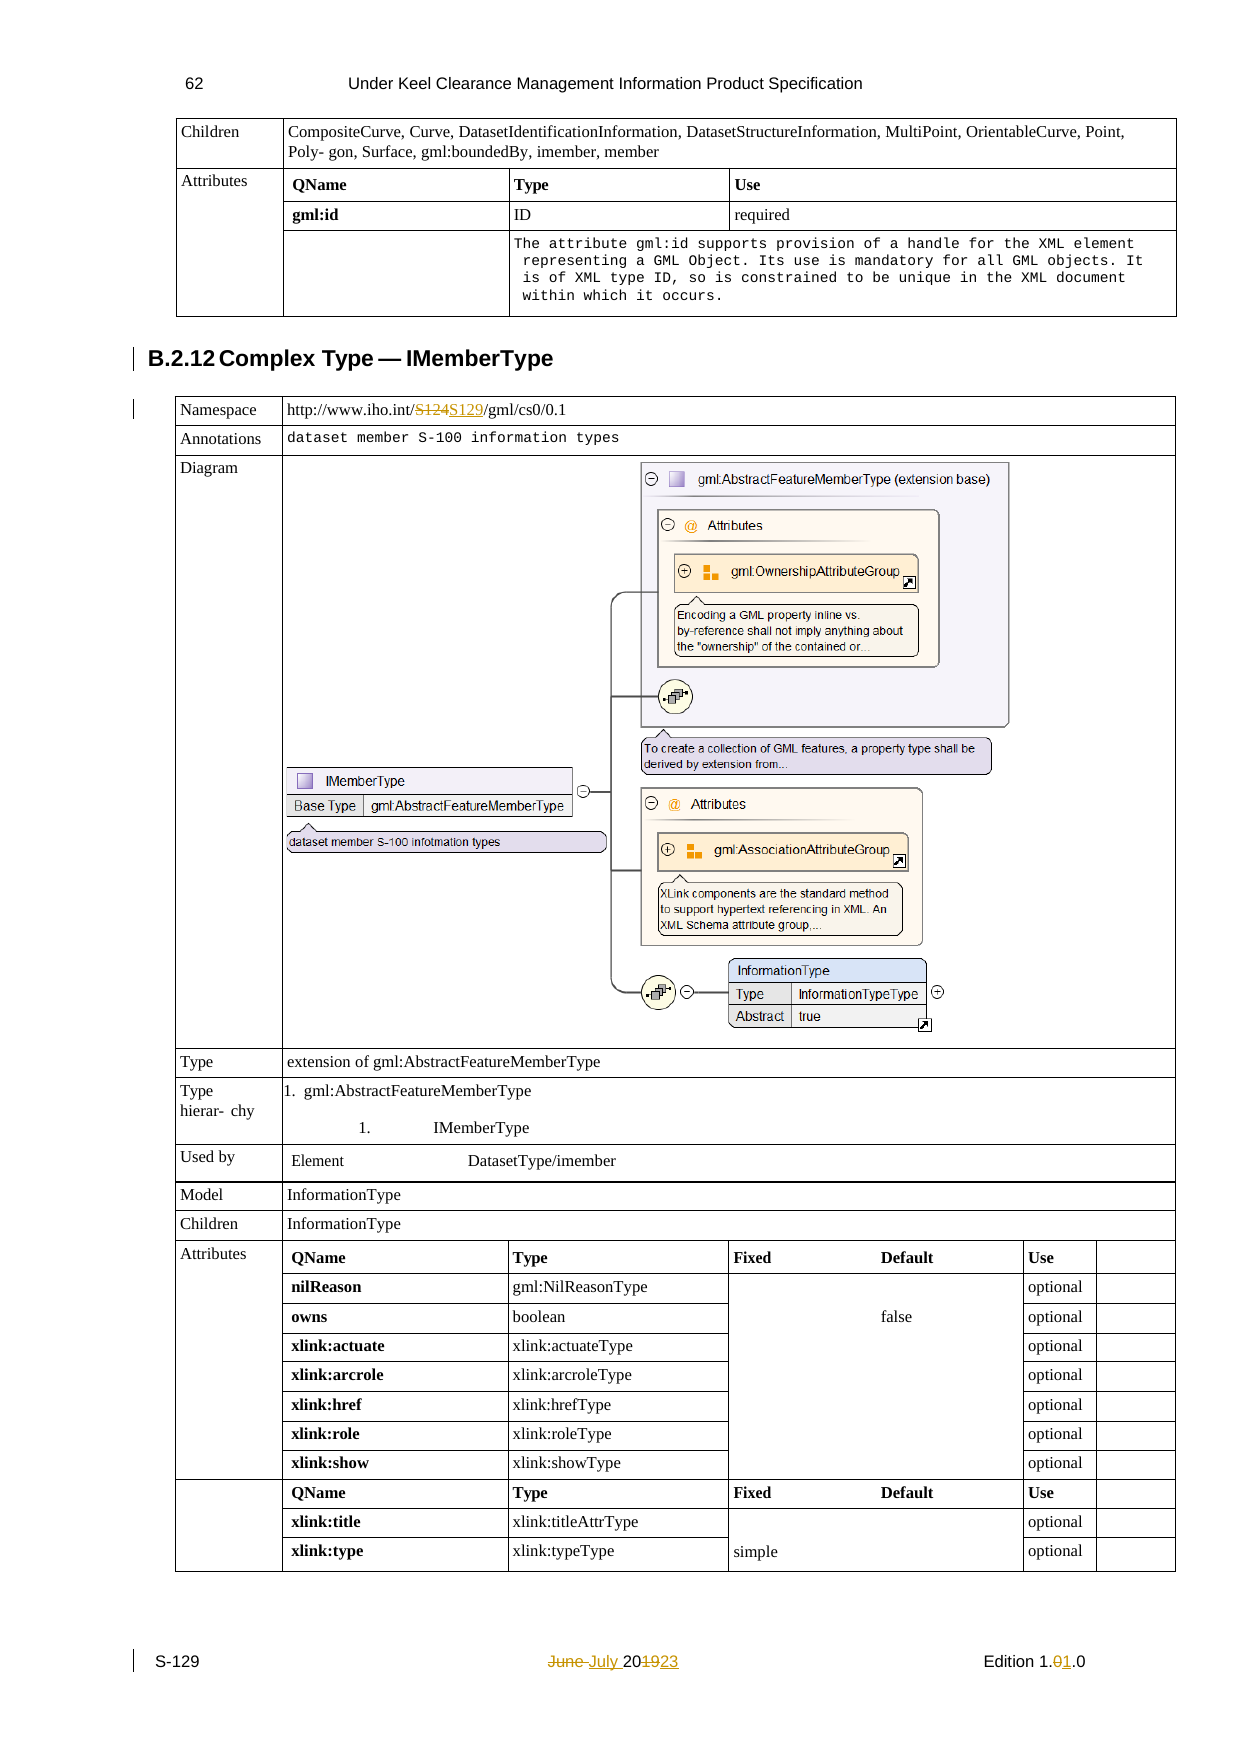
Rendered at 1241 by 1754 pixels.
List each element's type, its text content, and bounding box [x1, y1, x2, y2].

picture [286, 462, 1010, 1033]
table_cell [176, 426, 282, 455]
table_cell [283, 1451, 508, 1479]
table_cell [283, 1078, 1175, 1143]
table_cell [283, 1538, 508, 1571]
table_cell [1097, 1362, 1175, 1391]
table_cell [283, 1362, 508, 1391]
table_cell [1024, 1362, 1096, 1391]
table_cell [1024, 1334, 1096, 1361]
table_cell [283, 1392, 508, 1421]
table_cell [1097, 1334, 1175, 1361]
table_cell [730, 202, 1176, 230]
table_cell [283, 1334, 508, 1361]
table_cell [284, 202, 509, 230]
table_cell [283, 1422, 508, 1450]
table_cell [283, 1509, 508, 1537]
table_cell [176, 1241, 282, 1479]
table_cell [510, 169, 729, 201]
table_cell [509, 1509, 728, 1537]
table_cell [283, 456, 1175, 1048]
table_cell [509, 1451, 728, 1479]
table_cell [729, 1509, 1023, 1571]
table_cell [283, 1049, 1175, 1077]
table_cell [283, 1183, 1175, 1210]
subtitle Complex Type — IMemberType [148, 347, 1092, 371]
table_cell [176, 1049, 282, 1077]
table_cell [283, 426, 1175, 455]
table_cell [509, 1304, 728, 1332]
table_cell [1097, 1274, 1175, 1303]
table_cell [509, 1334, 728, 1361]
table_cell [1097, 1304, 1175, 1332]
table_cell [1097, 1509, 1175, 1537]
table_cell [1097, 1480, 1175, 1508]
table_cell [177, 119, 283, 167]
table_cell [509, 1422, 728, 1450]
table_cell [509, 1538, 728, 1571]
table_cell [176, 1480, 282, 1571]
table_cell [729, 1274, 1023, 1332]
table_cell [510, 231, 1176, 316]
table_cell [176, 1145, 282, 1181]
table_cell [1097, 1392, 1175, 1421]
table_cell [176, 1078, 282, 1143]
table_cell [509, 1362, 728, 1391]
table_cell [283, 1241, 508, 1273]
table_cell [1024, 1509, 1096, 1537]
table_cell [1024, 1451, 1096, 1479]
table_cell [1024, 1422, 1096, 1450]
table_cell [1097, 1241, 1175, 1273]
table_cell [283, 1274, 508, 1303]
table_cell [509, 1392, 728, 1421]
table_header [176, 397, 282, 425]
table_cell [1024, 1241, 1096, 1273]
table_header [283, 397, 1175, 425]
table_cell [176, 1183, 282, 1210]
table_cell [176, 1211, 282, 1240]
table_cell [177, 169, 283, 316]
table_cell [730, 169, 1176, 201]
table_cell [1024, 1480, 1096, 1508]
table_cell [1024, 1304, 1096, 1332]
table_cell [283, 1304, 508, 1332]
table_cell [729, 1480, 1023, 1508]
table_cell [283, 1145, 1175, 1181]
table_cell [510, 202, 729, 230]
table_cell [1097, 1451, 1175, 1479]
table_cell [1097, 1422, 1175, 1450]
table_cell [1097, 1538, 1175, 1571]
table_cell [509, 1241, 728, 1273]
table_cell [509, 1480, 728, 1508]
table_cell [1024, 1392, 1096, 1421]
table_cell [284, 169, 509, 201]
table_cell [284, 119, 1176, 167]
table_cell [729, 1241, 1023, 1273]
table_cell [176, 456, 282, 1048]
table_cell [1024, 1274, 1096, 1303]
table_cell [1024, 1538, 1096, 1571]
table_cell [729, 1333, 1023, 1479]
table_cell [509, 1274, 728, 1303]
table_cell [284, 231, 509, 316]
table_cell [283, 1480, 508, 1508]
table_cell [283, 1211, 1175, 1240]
